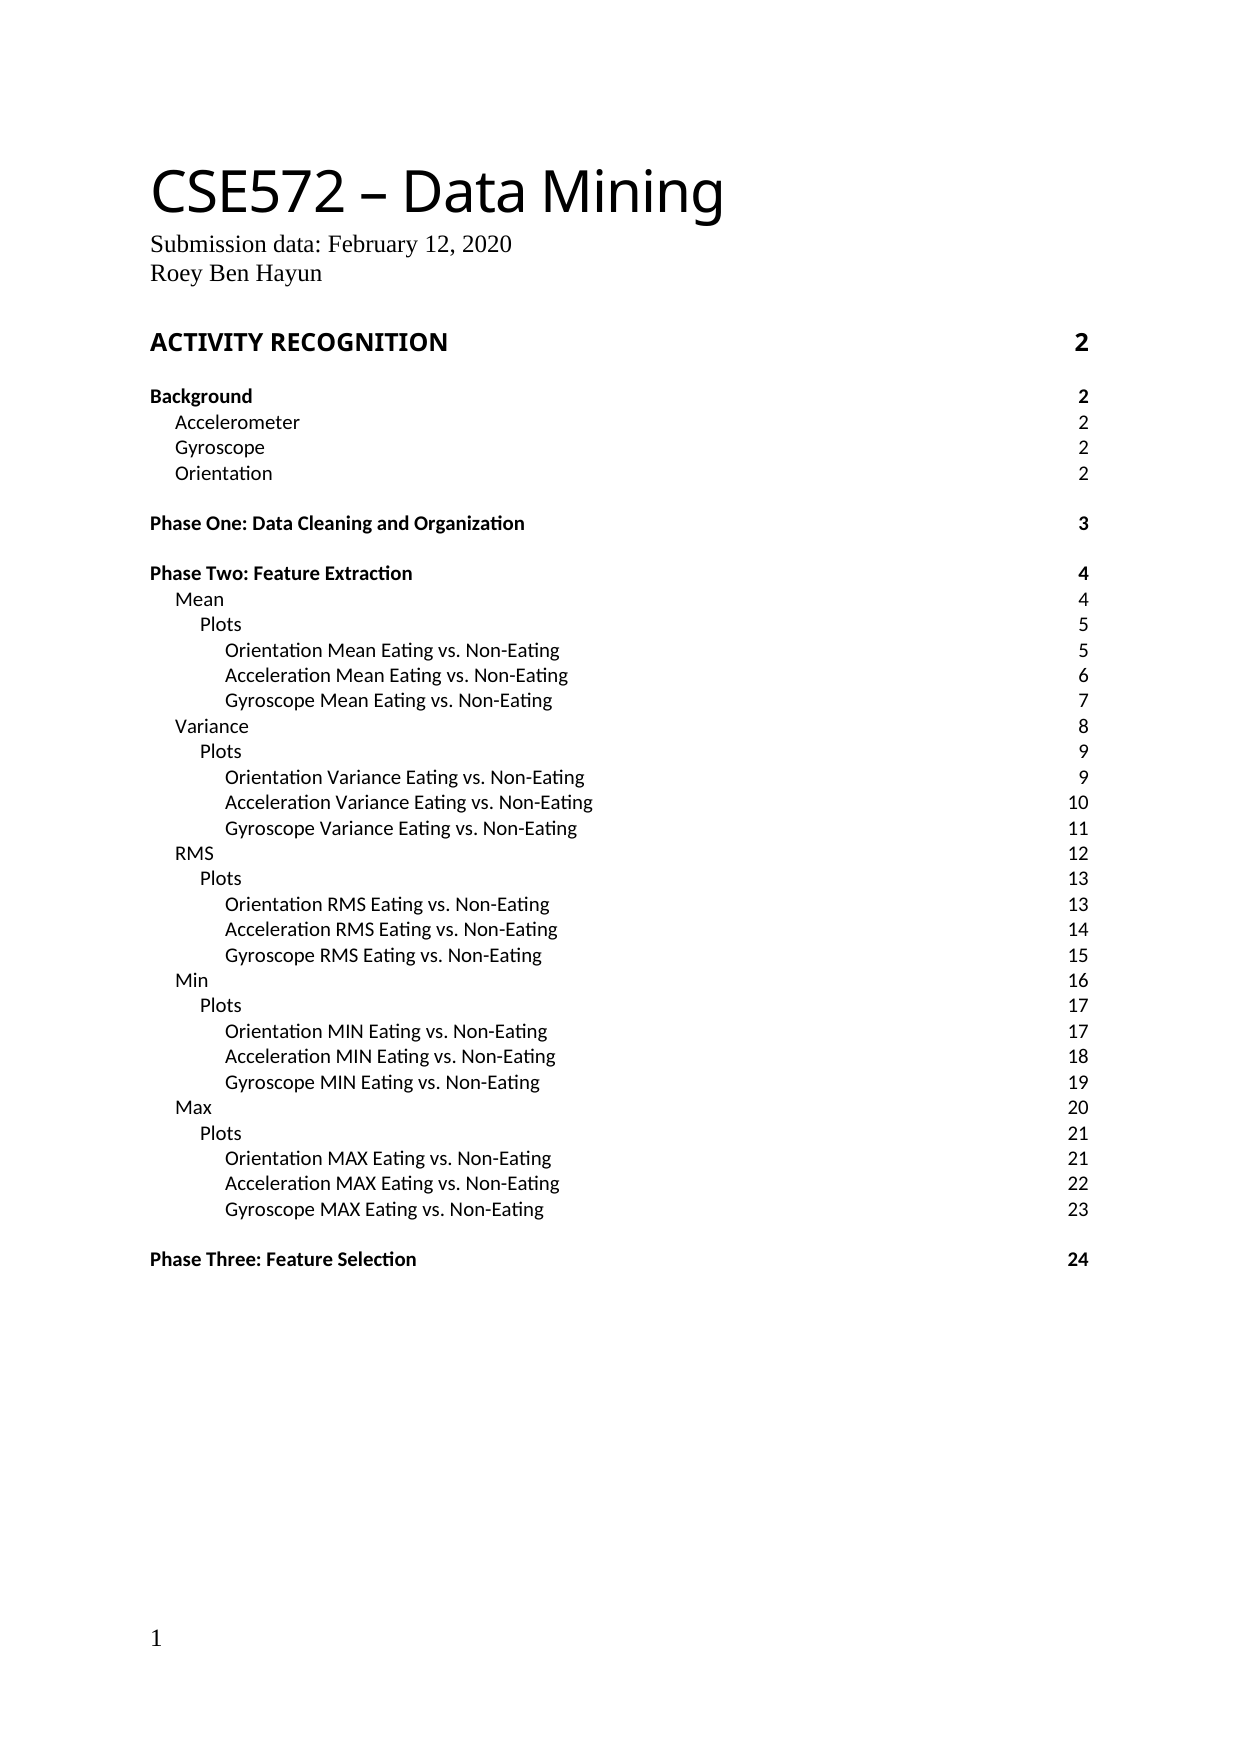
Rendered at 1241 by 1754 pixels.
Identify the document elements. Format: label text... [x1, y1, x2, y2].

text Background 2 [150, 383, 1090, 409]
text Orientation Mean Eating vs. Non-Eating 5 [225, 637, 1090, 662]
text Acceleration RMS Eating vs. Non-Eating 14 [225, 916, 1090, 942]
text Acceleration MIN Eating vs. Non-Eating 18 [225, 1043, 1090, 1069]
text Phase Three: Feature Selection 24 [150, 1246, 1090, 1272]
text Plots 13 [200, 866, 1090, 891]
text Acceleration Variance Eating vs. Non-Eating 10 [225, 789, 1090, 815]
text Orientation MAX Eating vs. Non-Eating 21 [225, 1145, 1090, 1171]
text Min 16 [175, 967, 1090, 993]
text Gyroscope MIN Eating vs. Non-Eating 19 [225, 1069, 1090, 1094]
text Acceleration MAX Eating vs. Non-Eating 22 [225, 1171, 1090, 1196]
text Orientation 2 [273, 460, 1090, 485]
text Plots 21 [200, 1120, 1090, 1145]
text Orientation Variance Eating vs. Non-Eating 9 [225, 764, 1090, 789]
text Submission data: February 12, 2020 [150, 229, 1090, 258]
text Orientation RMS Eating vs. Non-Eating 13 [225, 891, 1090, 916]
text Gyroscope RMS Eating vs. Non-Eating 15 [225, 942, 1090, 967]
text Plots 5 [200, 611, 1090, 637]
text Acceleration Mean Eating vs. Non-Eating 6 [225, 662, 1090, 688]
text Phase Two: Feature Extraction 4 [150, 561, 1090, 586]
text Accelerometer 2 [300, 409, 1090, 434]
text Gyroscope Variance Eating vs. Non-Eating 11 [225, 815, 1090, 840]
text Plots 17 [200, 993, 1090, 1018]
text Mean 4 [175, 586, 1090, 611]
title CSE572 – Data Mining [150, 150, 1090, 229]
text Gyroscope 2 [265, 434, 1090, 460]
text Roey Ben Hayun [150, 258, 1090, 287]
text Max 20 [175, 1094, 1090, 1120]
text Gyroscope MAX Eating vs. Non-Eating 23 [225, 1196, 1090, 1221]
text Variance 8 [175, 713, 1090, 738]
text Orientation MIN Eating vs. Non-Eating 17 [225, 1018, 1090, 1043]
text Plots 9 [200, 738, 1090, 764]
text Gyroscope Mean Eating vs. Non-Eating 7 [225, 688, 1090, 713]
text RMS 12 [175, 840, 1090, 866]
text Phase One: Data Cleaning and Organization 3 [150, 510, 1090, 536]
text Activity Recognition 2 [150, 324, 1090, 358]
